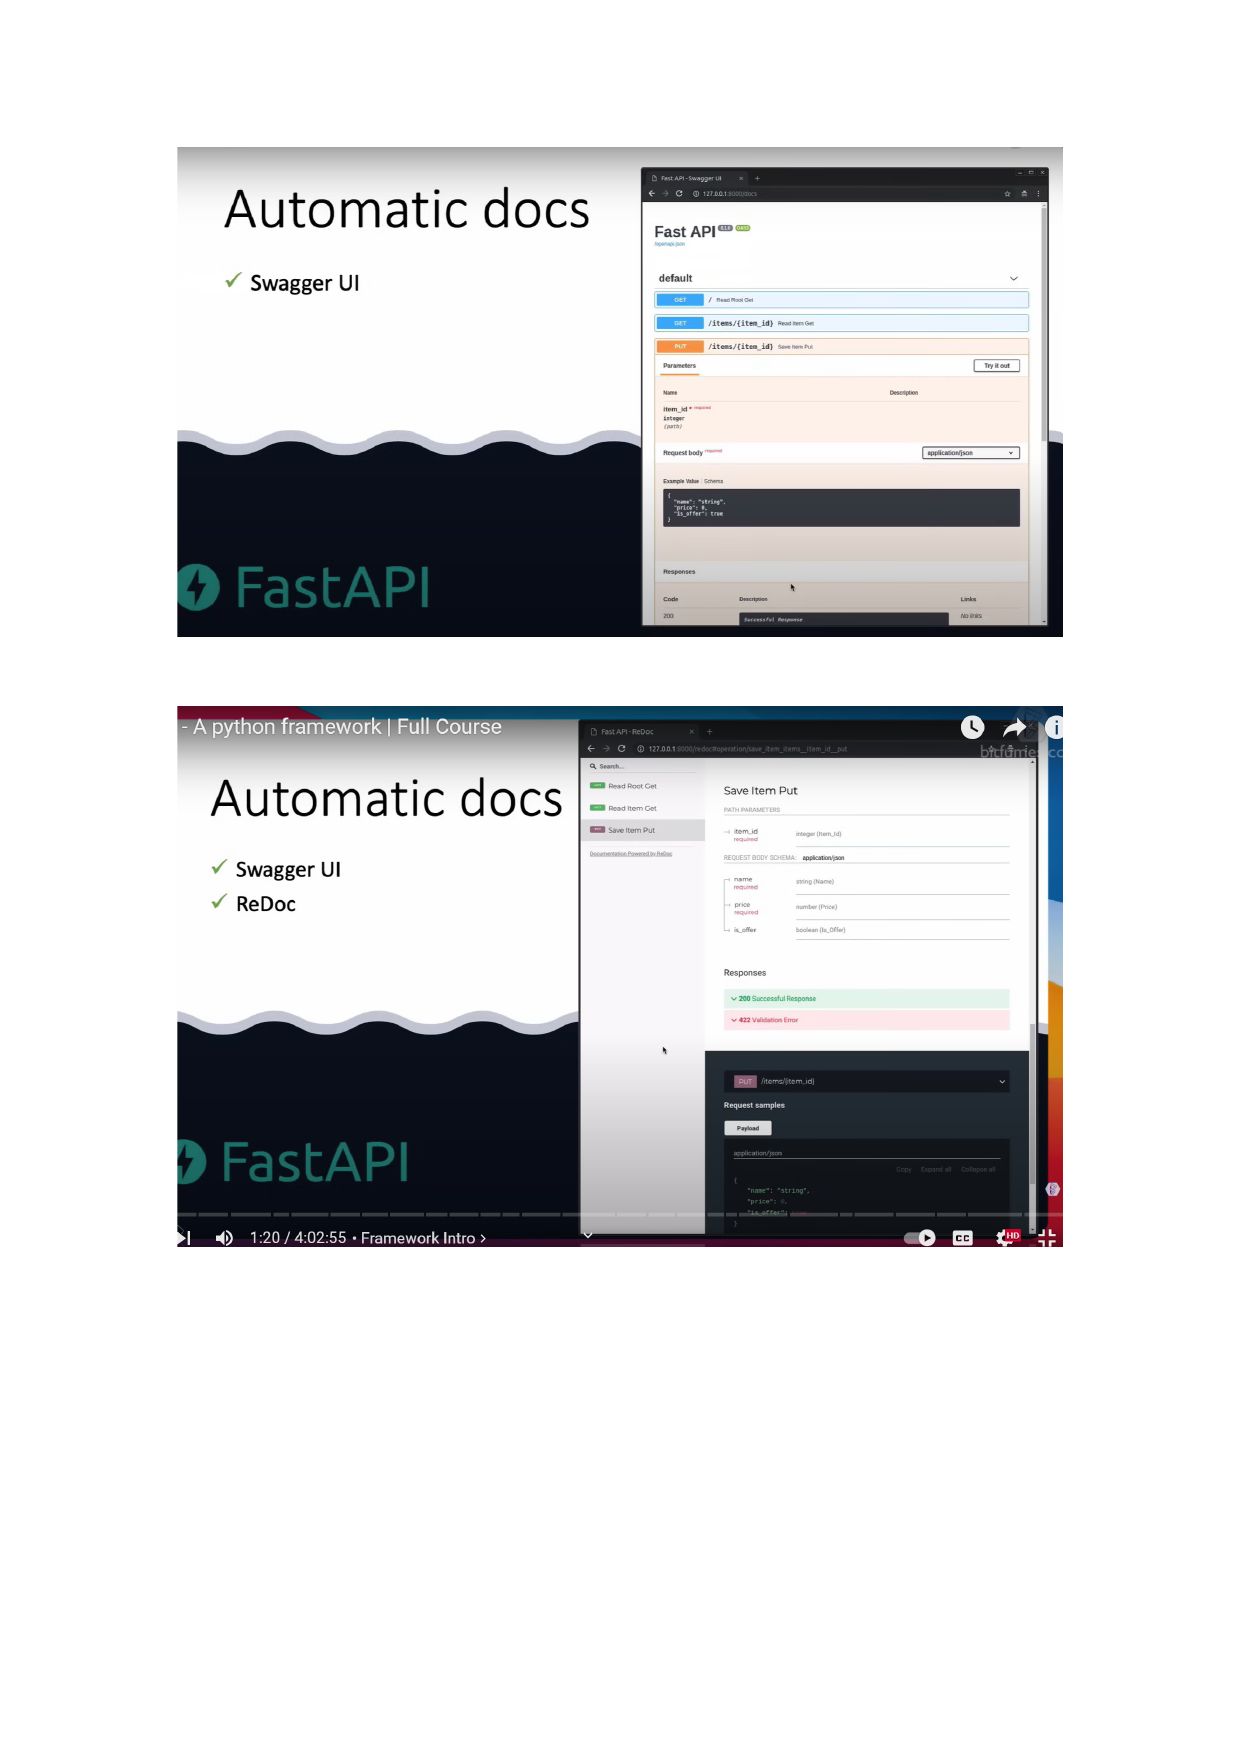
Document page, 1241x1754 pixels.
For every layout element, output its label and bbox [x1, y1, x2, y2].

picture [177, 706, 1063, 1247]
picture [177, 147, 1063, 637]
picture [572, 706, 673, 714]
